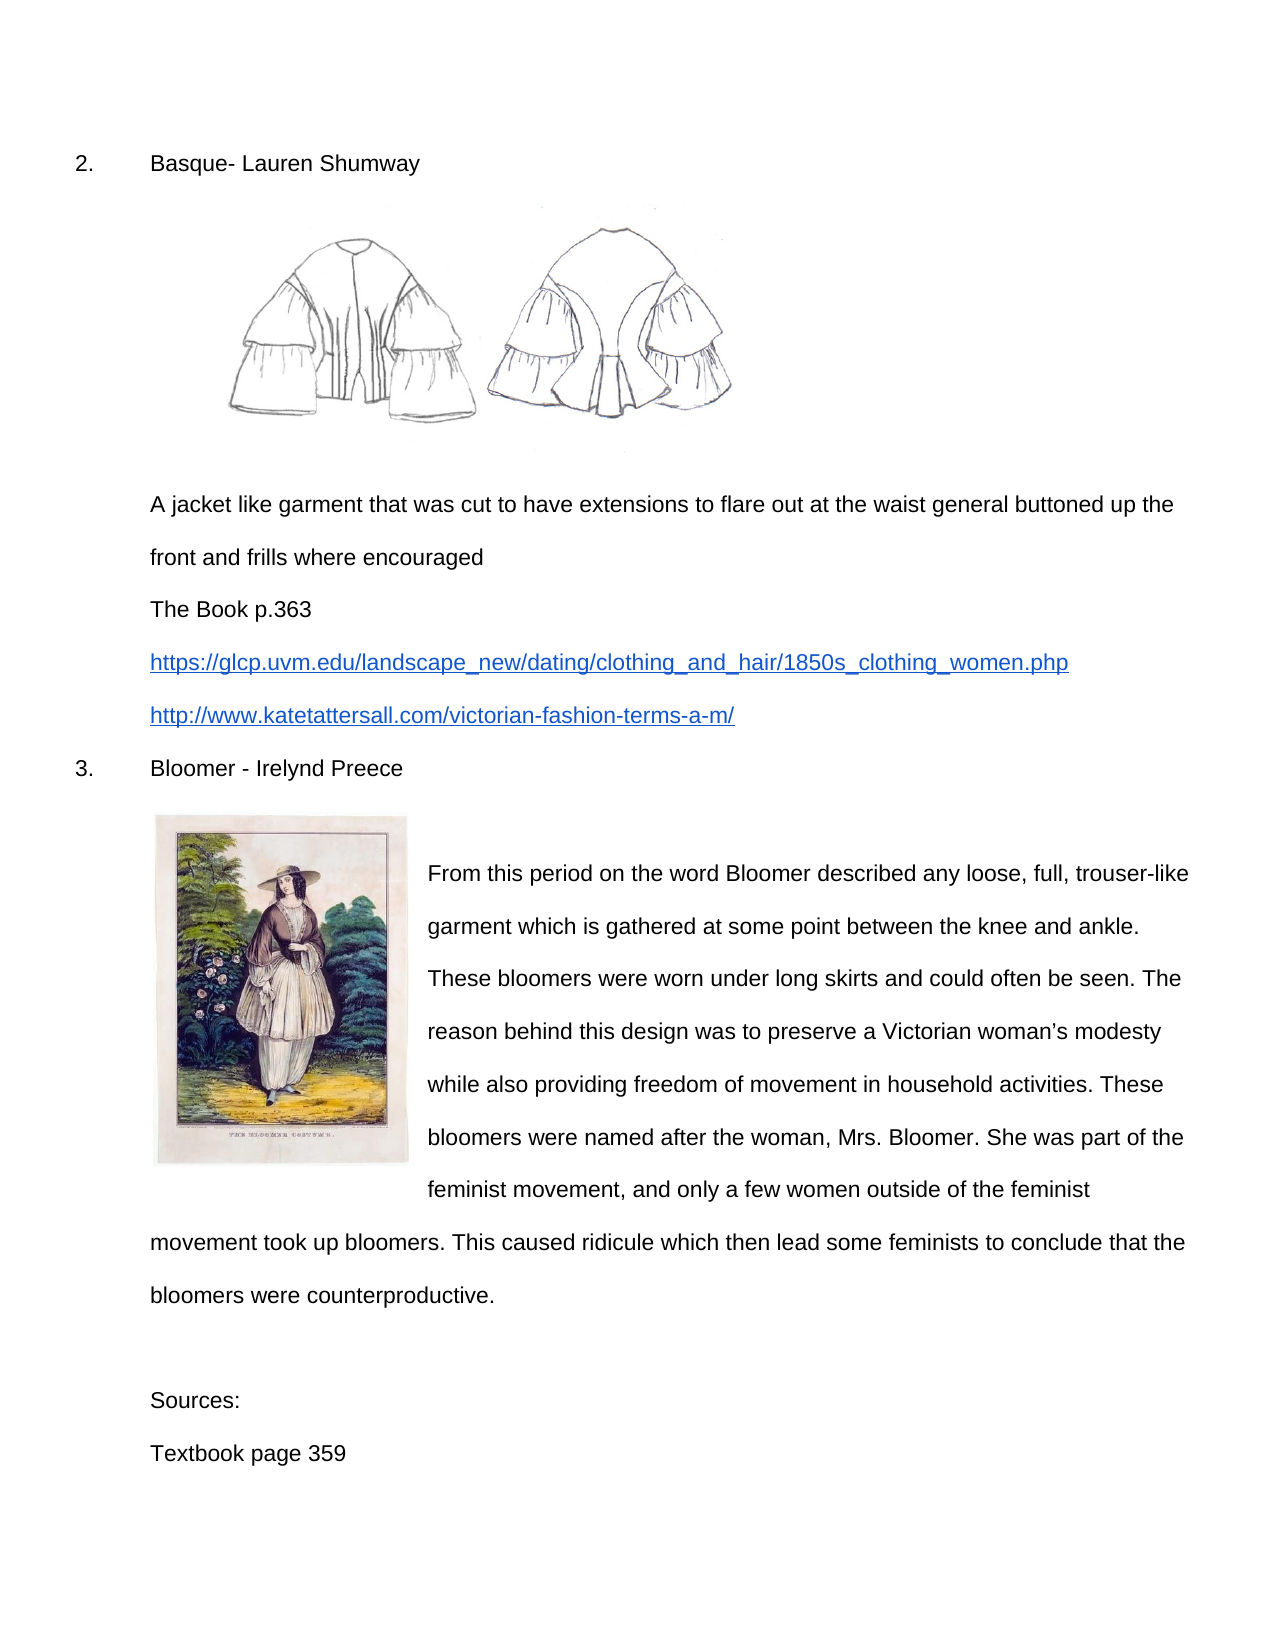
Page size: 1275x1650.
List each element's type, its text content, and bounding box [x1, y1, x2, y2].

text From this period on the word Bloomer described any loose, full, trouser-like garment which is gathered at some point between the knee and ankle. These bloomers were worn under long skirts and could often be seen. The reason behind this design was to preserve a Victorian woman’s modesty while also providing freedom of movement in household activities. These bloomers were named after the woman, Mrs. Bloomer. She was part of the feminist movement, and only a few women outside of the feminist movement took up bloomers. This caused ridicule which then lead some feminists to conclude that the bloomers were counterproductive. [150, 860, 1200, 1308]
list Bloomer - Irelynd Preece [75, 754, 1200, 781]
text https://glcp.uvm.edu/landscape_new/dating/clothing_and_hair/1850s_clothing_women.php [150, 649, 1200, 675]
text Textbook page 359 [150, 1440, 1200, 1466]
picture [225, 202, 738, 460]
text A jacket like garment that was cut to have extensions to flare out at the waist general buttoned up the front and frills where encouraged [150, 491, 1200, 570]
text Sources: [150, 1387, 1200, 1413]
text The Book p.363 [150, 596, 1200, 623]
text http://www.katetattersall.com/victorian-fashion-terms-a-m/ [150, 702, 1200, 728]
picture [153, 812, 409, 1166]
